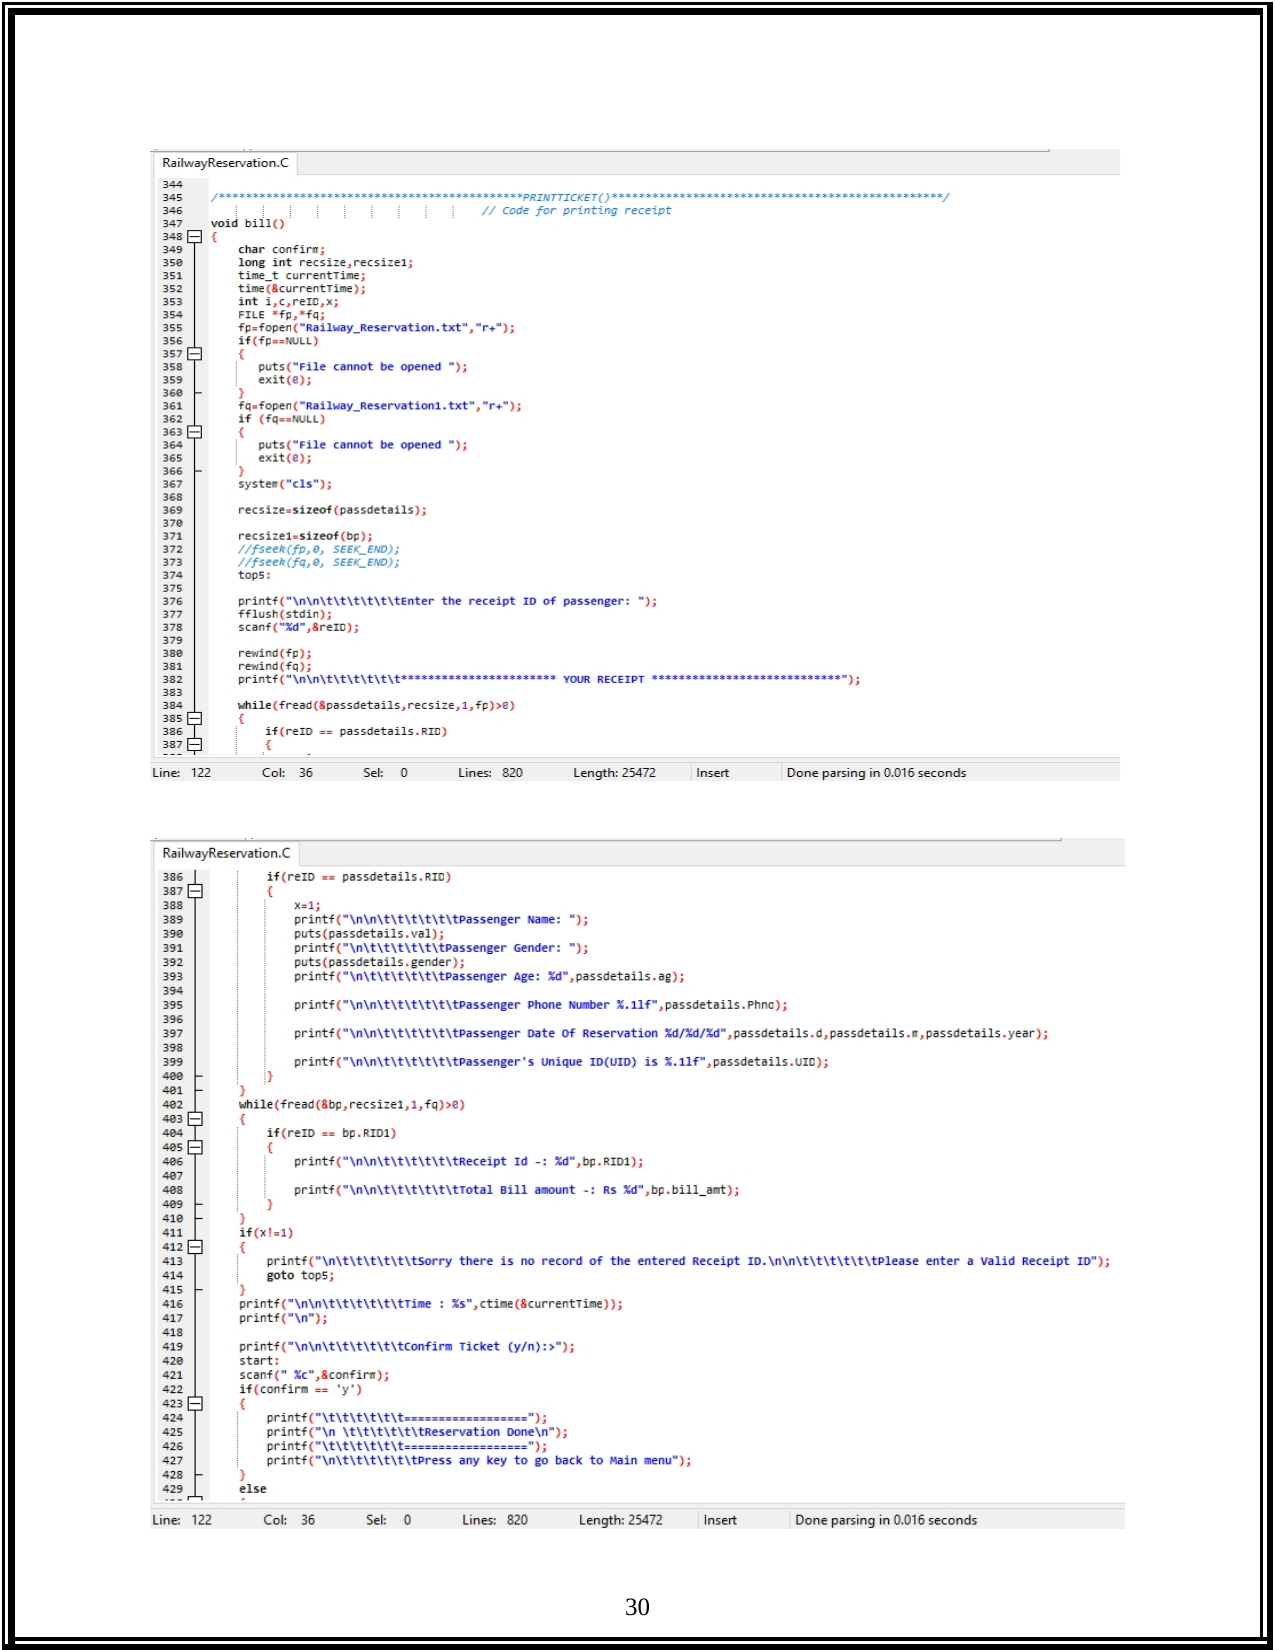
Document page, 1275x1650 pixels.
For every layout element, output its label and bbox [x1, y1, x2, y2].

picture [150, 838, 1125, 1529]
picture [150, 149, 1121, 781]
